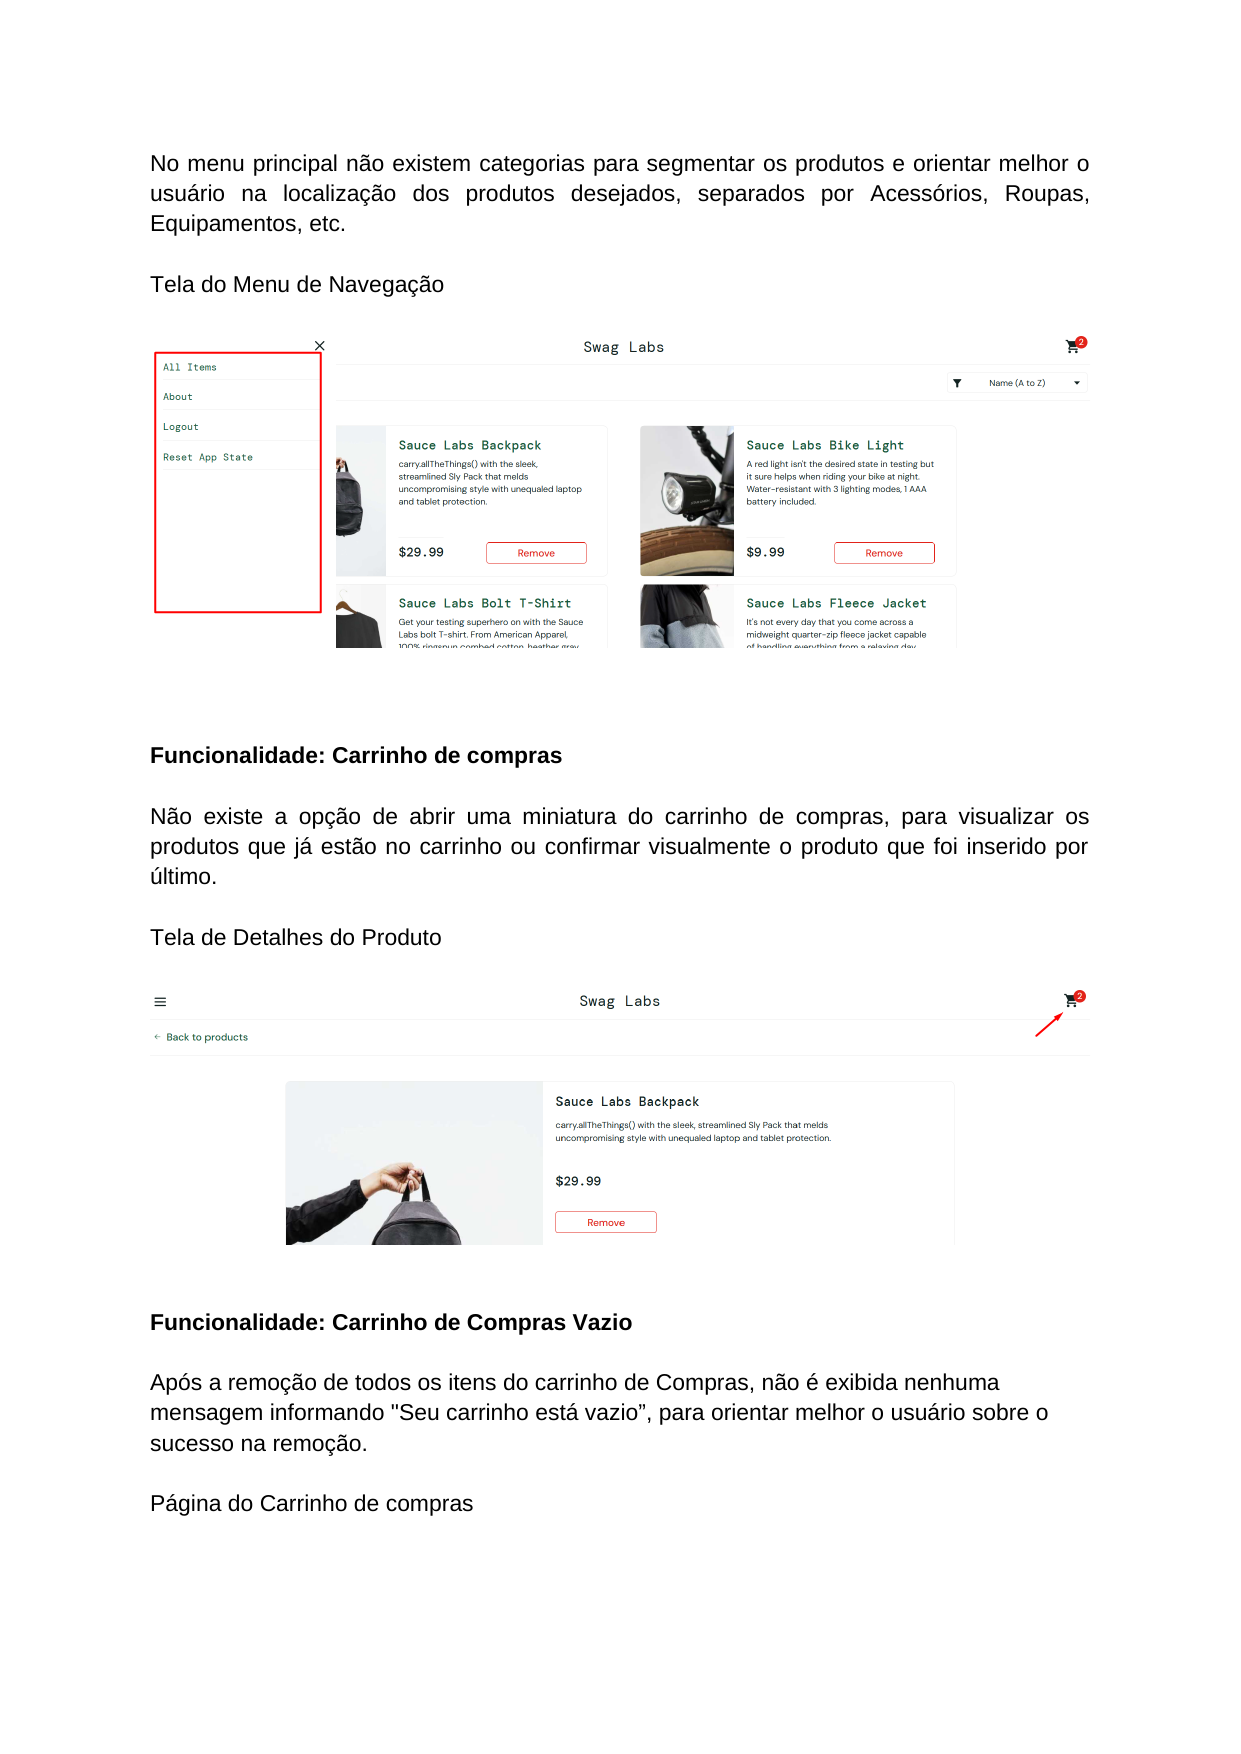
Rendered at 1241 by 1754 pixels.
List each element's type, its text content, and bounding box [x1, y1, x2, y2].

text Funcionalidade: Carrinho de Compras Vazio [150, 1309, 1090, 1335]
text Tela de Detalhes do Produto [150, 924, 1090, 950]
text Após a remoção de todos os itens do carrinho de Compras, não é exibida nenhuma mensagem informando "Seu carrinho está vazio”, para orientar melhor o usuário sobre o sucesso na remoção. [150, 1369, 1090, 1456]
text Tela do Menu de Navegação [150, 271, 1090, 297]
text No menu principal não existem categorias para segmentar os produtos e orientar melhor o usuário na localização dos produtos desejados, separados por Acessórios, Roupas, Equipamentos, etc. [150, 150, 1090, 237]
text Não existe a opção de abrir uma miniatura do carrinho de compras, para visualizar os produtos que já estão no carrinho ou confirmar visualmente o produto que foi inserido por último. [150, 803, 1090, 889]
picture [150, 984, 1091, 1245]
picture [150, 331, 1091, 648]
text Página do Carrinho de compras [150, 1490, 1090, 1516]
text Funcionalidade: Carrinho de compras [150, 742, 1090, 769]
